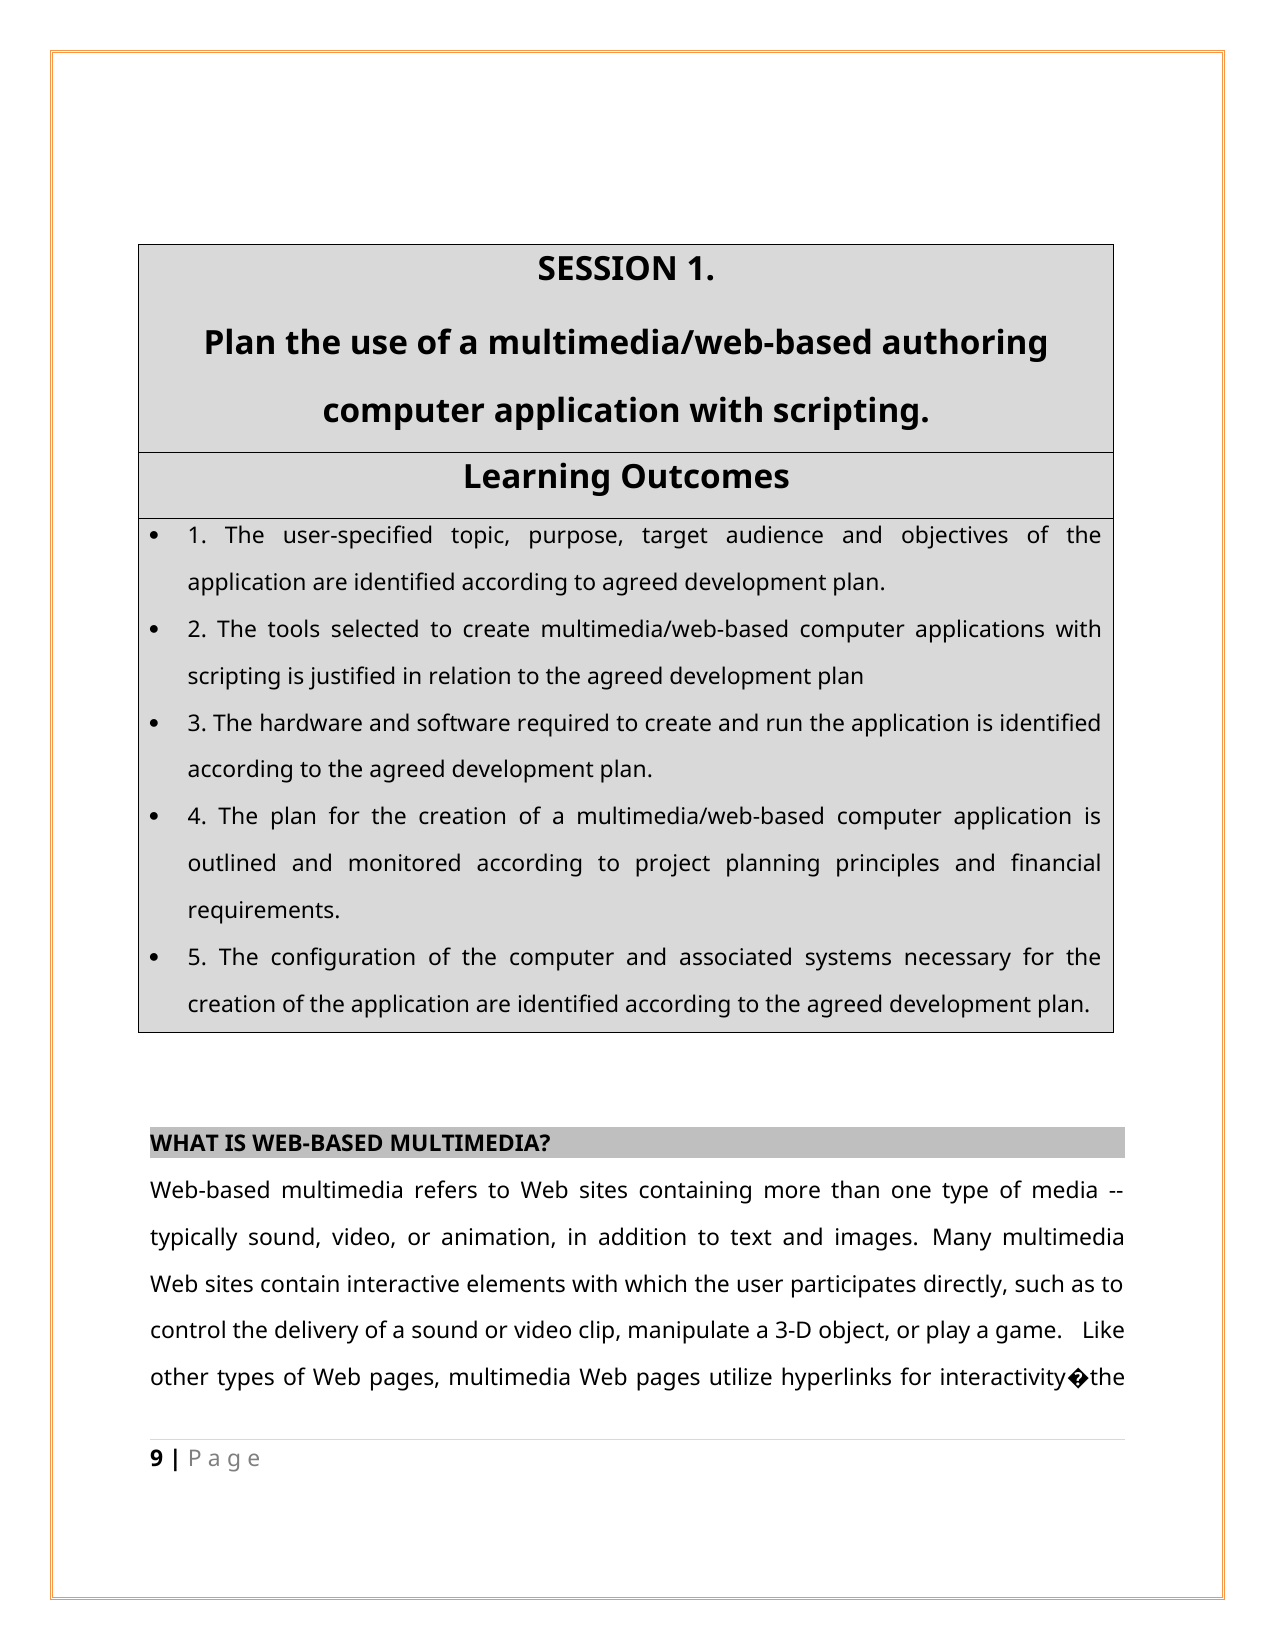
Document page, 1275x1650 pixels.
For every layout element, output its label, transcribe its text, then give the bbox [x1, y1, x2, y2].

table_header SESSION 1. Plan the use of a multimedia/web-based authoring computer application with scripting. [139, 245, 1113, 452]
table_cell Learning Outcomes [139, 453, 1113, 518]
text WHAT IS WEB-BASED MULTIMEDIA? [150, 1127, 1125, 1158]
table_cell 1. The user-specified topic, purpose, target audience and objectives of the application are identified according to agreed development plan. 2. The tools selected to create multimedia/web-based computer applications with scripting is justified in relation to the agreed development plan 3. The hardware and software required to create and run the application is identified according to the agreed development plan. 4. The plan for the creation of a multimedia/web-based computer application is outlined and monitored according to project planning principles and financial requirements. 5. The configuration of the computer and associated systems necessary for the creation of the application are identified according to the agreed development plan. [139, 519, 1113, 1032]
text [150, 1174, 1125, 1392]
